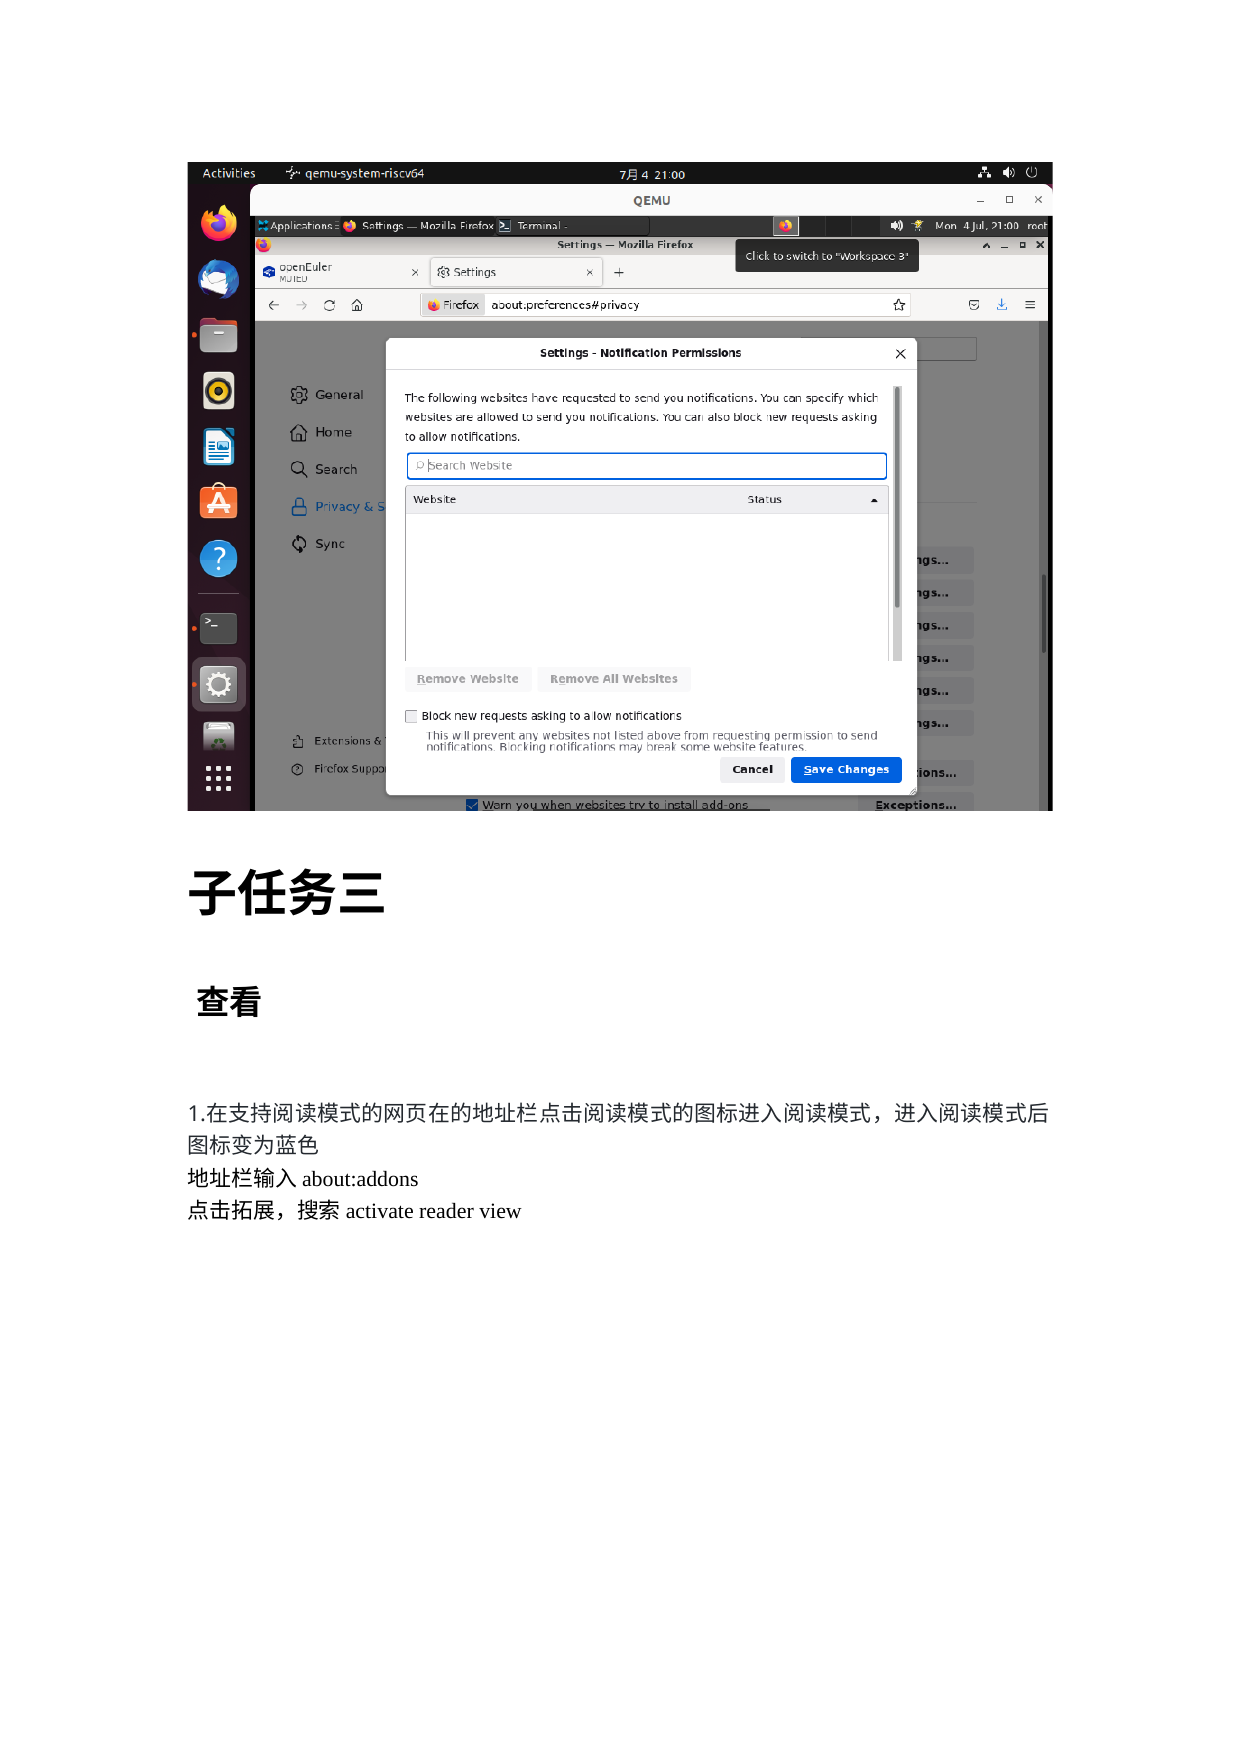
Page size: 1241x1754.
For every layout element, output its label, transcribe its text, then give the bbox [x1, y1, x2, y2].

list 地址栏输入 about:addons [187, 1160, 1053, 1193]
picture [187, 162, 1053, 811]
subtitle 子任务三 [187, 841, 1053, 939]
text 1.在支持阅读模式的网页在的地址栏点击阅读模式的图标进入阅读模式，进入阅读模式后图标变为蓝色 [187, 1095, 1053, 1160]
subtitle 查看 [187, 968, 1053, 1033]
list 点击拓展，搜索 activate reader view [187, 1193, 1053, 1225]
